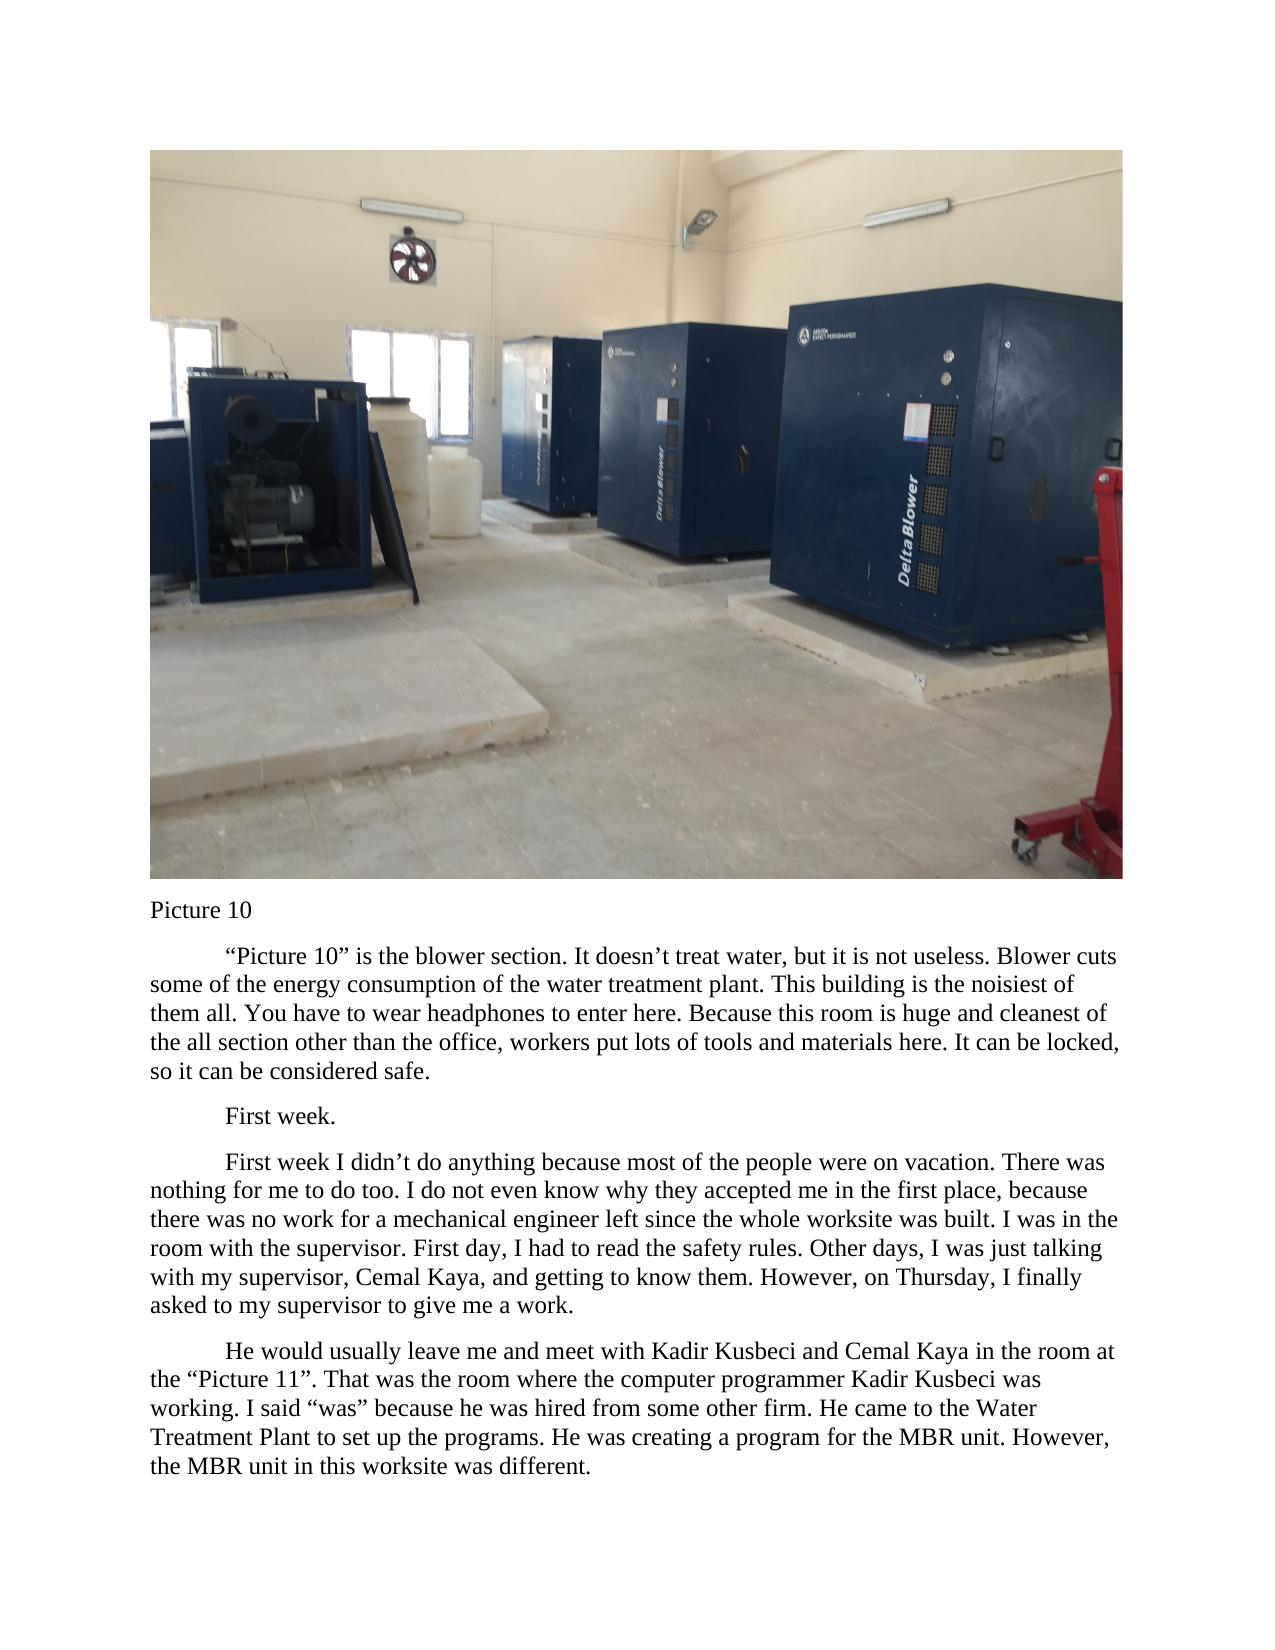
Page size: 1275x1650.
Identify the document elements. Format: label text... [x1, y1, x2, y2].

text “Picture 10” is the blower section. It doesn’t treat water, but it is not useless. Blower cuts some of the energy consumption of the water treatment plant. This building is the noisiest of them all. You have to wear headphones to enter here. Because this room is huge and cleanest of the all section other than the office, workers put lots of tools and materials here. It can be locked, so it can be considered safe. [150, 941, 1125, 1084]
text He would usually leave me and meet with Kadir Kusbeci and Cemal Kaya in the room at the “Picture 11”. That was the room where the computer programmer Kadir Kusbeci was working. I said “was” because he was hired from some other firm. He came to the Water Treatment Plant to set up the programs. He was creating a program for the MBR unit. However, the MBR unit in this worksite was different. [150, 1336, 1125, 1479]
text Picture 10 [150, 895, 1125, 924]
picture [150, 150, 1123, 879]
text First week. [150, 1101, 1125, 1130]
text First week I didn’t do anything because most of the people were on vacation. There was nothing for me to do too. I do not even know why they accepted me in the first place, because there was no work for a mechanical engineer left since the whole worksite was built. I was in the room with the supervisor. First day, I had to read the safety rules. Other days, I was just talking with my supervisor, Cemal Kaya, and getting to know them. However, on Thursday, I finally asked to my supervisor to give me a work. [150, 1147, 1125, 1319]
